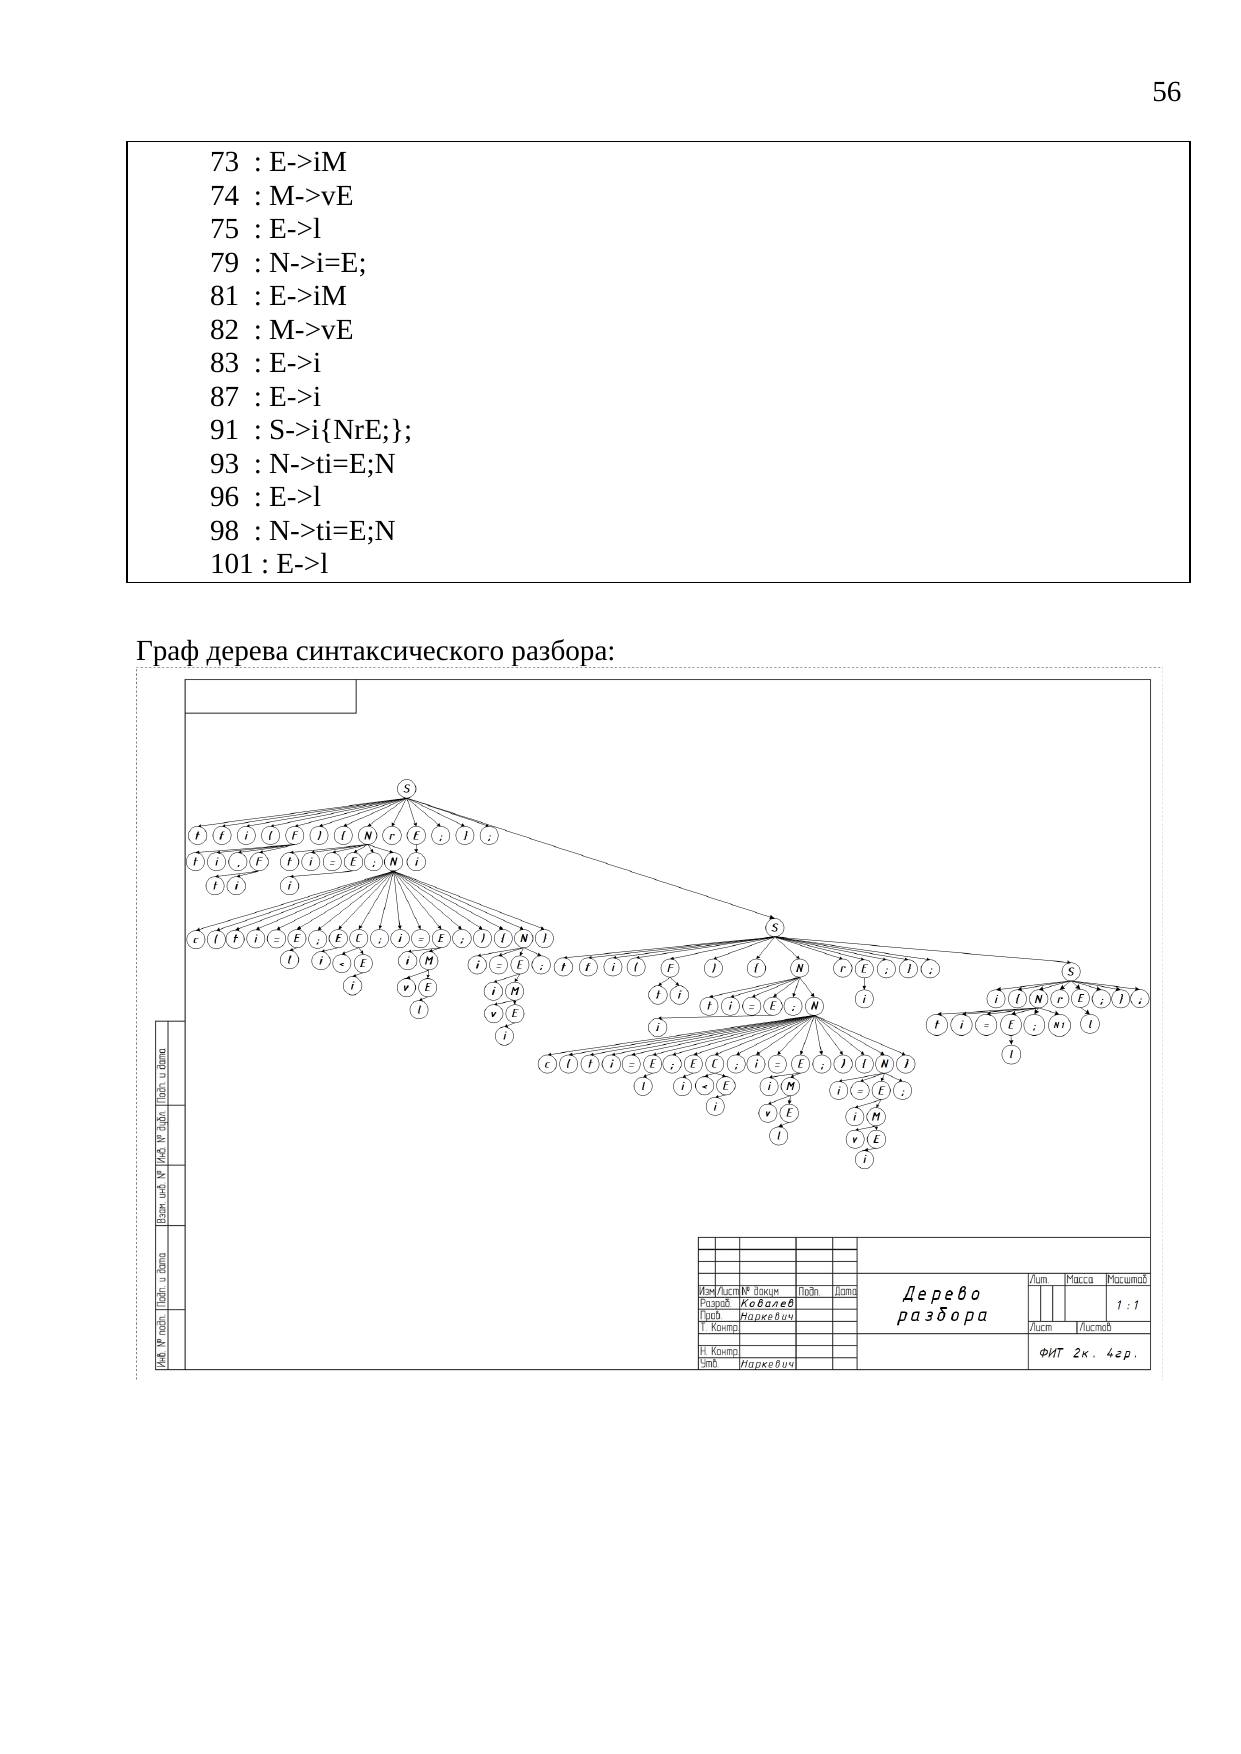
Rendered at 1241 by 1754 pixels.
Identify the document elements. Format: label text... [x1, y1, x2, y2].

text 83 : E->i [136, 345, 1181, 379]
text 75 : E->l [136, 211, 1181, 245]
text 87 : E->i [136, 379, 1181, 412]
text 73 : E->iM [128, 142, 1189, 178]
picture [135, 666, 1163, 1381]
text 101 : E->l [128, 543, 1189, 582]
text 96 : E->l [136, 479, 1181, 513]
text 79 : N->i=E; [136, 245, 1181, 278]
text 82 : M->vE [136, 312, 1181, 345]
text 81 : E->iM [136, 278, 1181, 312]
text 98 : N->ti=E;N [136, 513, 1181, 543]
text 93 : N->ti=E;N [136, 446, 1181, 479]
text 91 : S->i{NrE;}; [136, 412, 1181, 446]
text 74 : M->vE [136, 178, 1181, 211]
